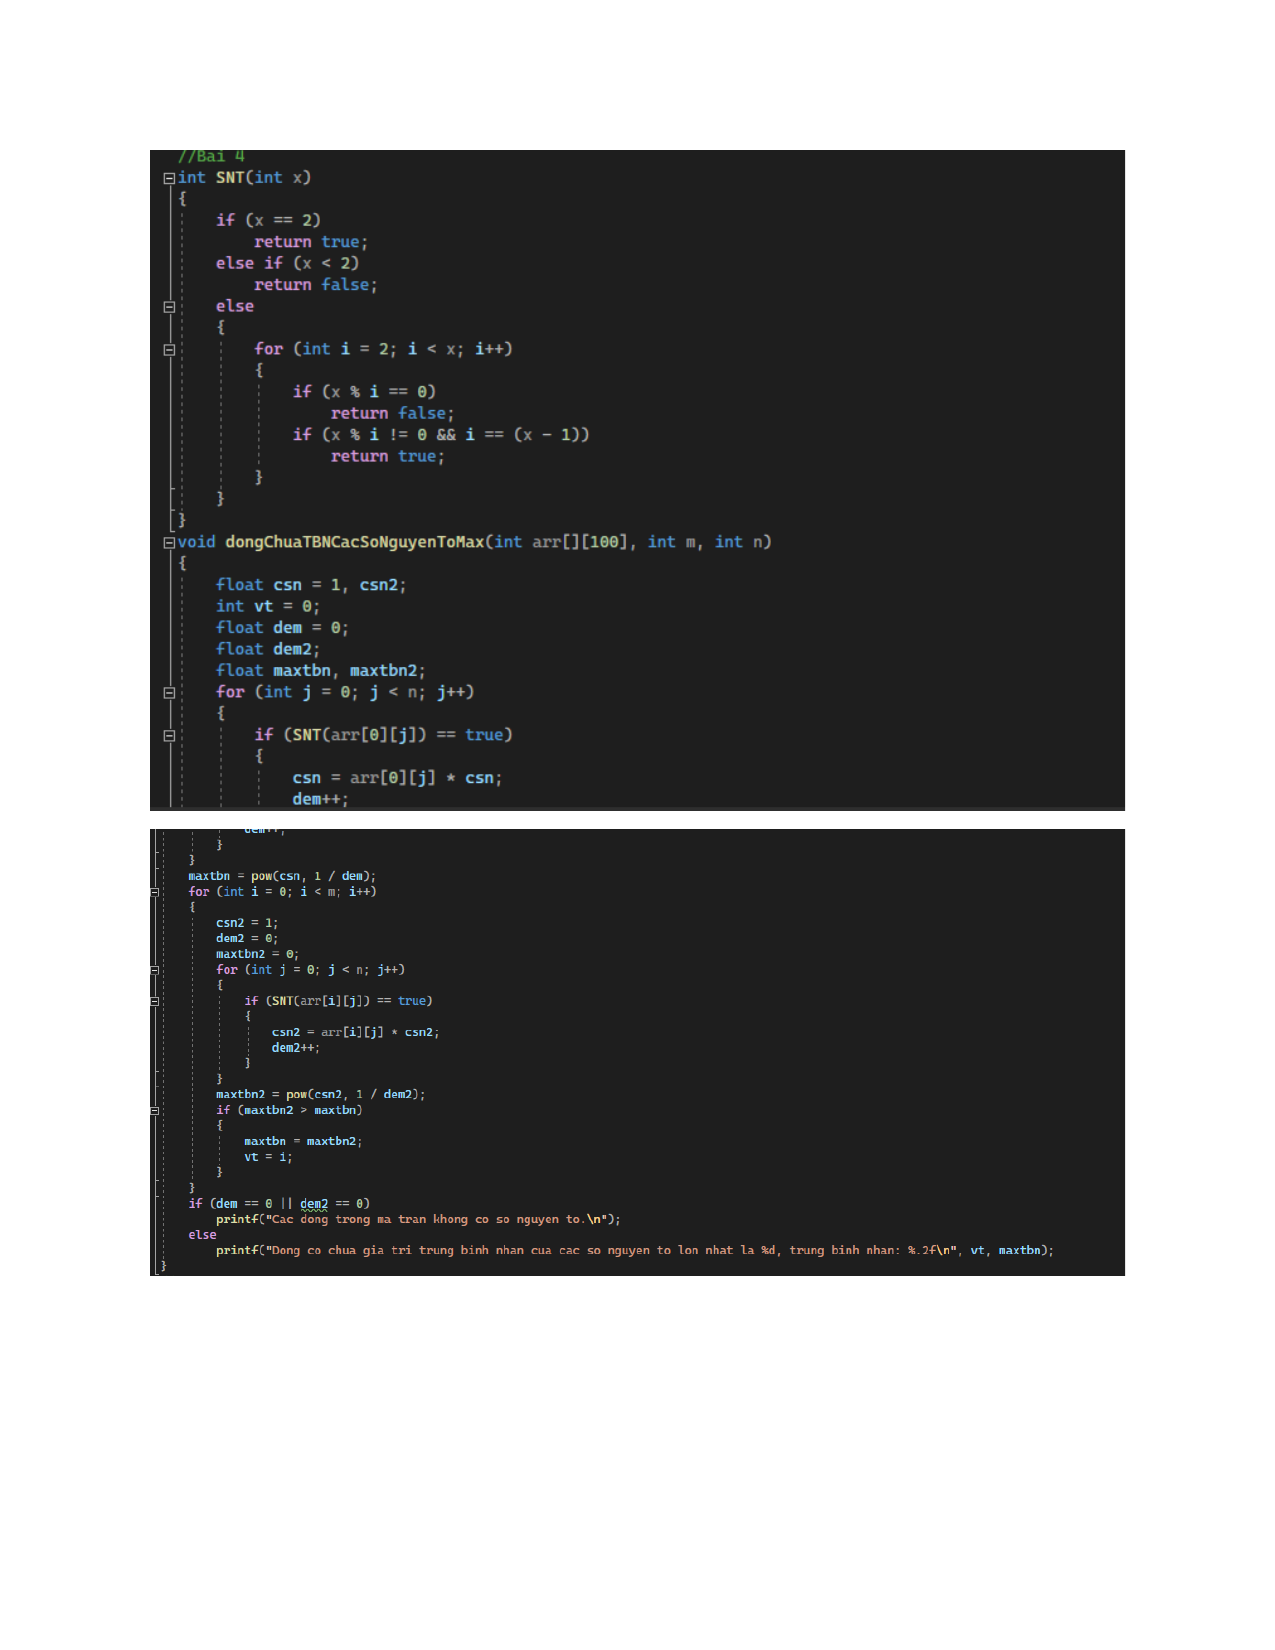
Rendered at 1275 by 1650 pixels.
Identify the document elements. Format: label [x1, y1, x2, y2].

picture [150, 829, 1125, 1276]
picture [150, 150, 1125, 811]
